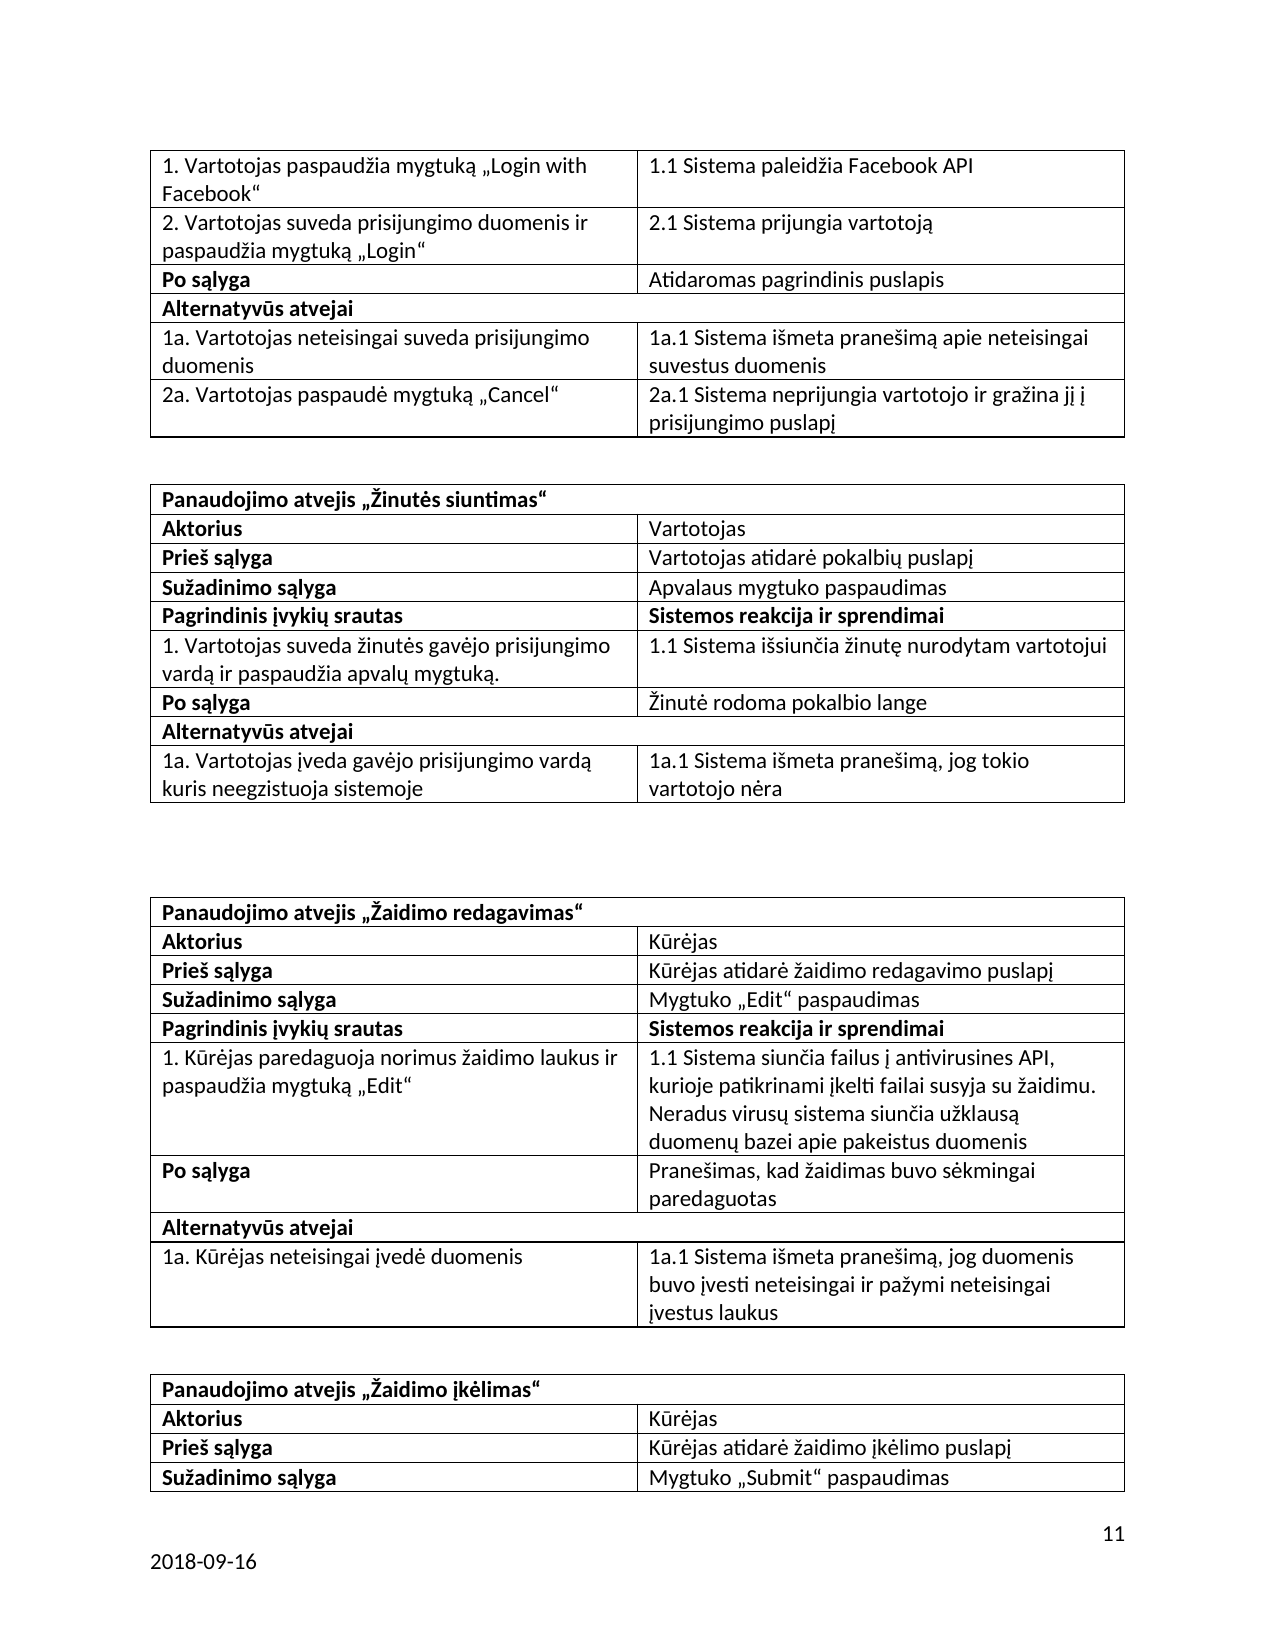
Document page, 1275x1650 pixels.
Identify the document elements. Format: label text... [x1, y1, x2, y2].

table_cell 1a. Vartotojas neteisingai suveda prisijungimo duomenis [151, 323, 637, 379]
table_cell Kūrėjas atidarė žaidimo įkėlimo puslapį [638, 1434, 1124, 1462]
table_cell Alternatyvūs atvejai [151, 717, 1124, 745]
table_cell Po sąlyga [151, 1156, 637, 1212]
table_cell Pagrindinis įvykių srautas [151, 602, 637, 630]
table_cell Sistemos reakcija ir sprendimai [638, 1014, 1124, 1042]
table_cell 2a. Vartotojas paspaudė mygtuką „Cancel“ [151, 380, 637, 436]
table_cell Po sąlyga [151, 265, 637, 293]
table_cell 1a.1 Sistema išmeta pranešimą apie neteisingai suvestus duomenis [638, 323, 1124, 379]
table_header Panaudojimo atvejis „Žaidimo redagavimas“ [151, 898, 1124, 926]
table_cell 1. Vartotojas paspaudžia mygtuką „Login with Facebook“ [151, 151, 637, 207]
table_cell Aktorius [151, 1405, 637, 1432]
table_cell Po sąlyga [151, 688, 637, 716]
table_cell Kūrėjas atidarė žaidimo redagavimo puslapį [638, 956, 1124, 984]
table_cell Sužadinimo sąlyga [151, 1463, 637, 1491]
table_cell Alternatyvūs atvejai [151, 1213, 1124, 1241]
table_cell Vartotojas atidarė pokalbių puslapį [638, 544, 1124, 572]
table_cell 1a.1 Sistema išmeta pranešimą, jog tokio vartotojo nėra [638, 746, 1124, 802]
table_cell 2.1 Sistema prijungia vartotoją [638, 208, 1124, 264]
table_cell 1a.1 Sistema išmeta pranešimą, jog duomenis buvo įvesti neteisingai ir pažymi neteisingai įvestus laukus [638, 1243, 1124, 1326]
table_cell Apvalaus mygtuko paspaudimas [638, 573, 1124, 601]
table_cell Atidaromas pagrindinis puslapis [638, 265, 1124, 293]
table_cell 1a. Vartotojas įveda gavėjo prisijungimo vardą kuris neegzistuoja sistemoje [151, 746, 637, 802]
table_cell Pagrindinis įvykių srautas [151, 1014, 637, 1042]
table_cell 1a. Kūrėjas neteisingai įvedė duomenis [151, 1243, 637, 1326]
table_header Panaudojimo atvejis „Žinutės siuntimas“ [151, 485, 1124, 513]
table_cell 1.1 Sistema išsiunčia žinutę nurodytam vartotojui [638, 631, 1124, 687]
table_cell Prieš sąlyga [151, 1434, 637, 1462]
table_cell Aktorius [151, 515, 637, 542]
table_cell Vartotojas [638, 515, 1124, 542]
table_cell Sužadinimo sąlyga [151, 985, 637, 1013]
table_cell 1.1 Sistema paleidžia Facebook API [638, 151, 1124, 207]
table_cell 1. Vartotojas suveda žinutės gavėjo prisijungimo vardą ir paspaudžia apvalų mygtuką. [151, 631, 637, 687]
table_cell Prieš sąlyga [151, 544, 637, 572]
table_cell Sistemos reakcija ir sprendimai [638, 602, 1124, 630]
table_cell Žinutė rodoma pokalbio lange [638, 688, 1124, 716]
table_cell Mygtuko „Submit“ paspaudimas [638, 1463, 1124, 1491]
table_cell 1. Kūrėjas paredaguoja norimus žaidimo laukus ir paspaudžia mygtuką „Edit“ [151, 1043, 637, 1155]
table_cell Pranešimas, kad žaidimas buvo sėkmingai paredaguotas [638, 1156, 1124, 1212]
table_cell Kūrėjas [638, 1405, 1124, 1432]
table_header Panaudojimo atvejis „Žaidimo įkėlimas“ [151, 1375, 1124, 1403]
table_cell 2a.1 Sistema neprijungia vartotojo ir gražina jį į prisijungimo puslapį [638, 380, 1124, 436]
table_cell Aktorius [151, 927, 637, 955]
table_cell 2. Vartotojas suveda prisijungimo duomenis ir paspaudžia mygtuką „Login“ [151, 208, 637, 264]
table_cell Sužadinimo sąlyga [151, 573, 637, 601]
table_cell Prieš sąlyga [151, 956, 637, 984]
table_cell Mygtuko „Edit“ paspaudimas [638, 985, 1124, 1013]
table_cell Kūrėjas [638, 927, 1124, 955]
table_cell Alternatyvūs atvejai [151, 294, 1124, 322]
